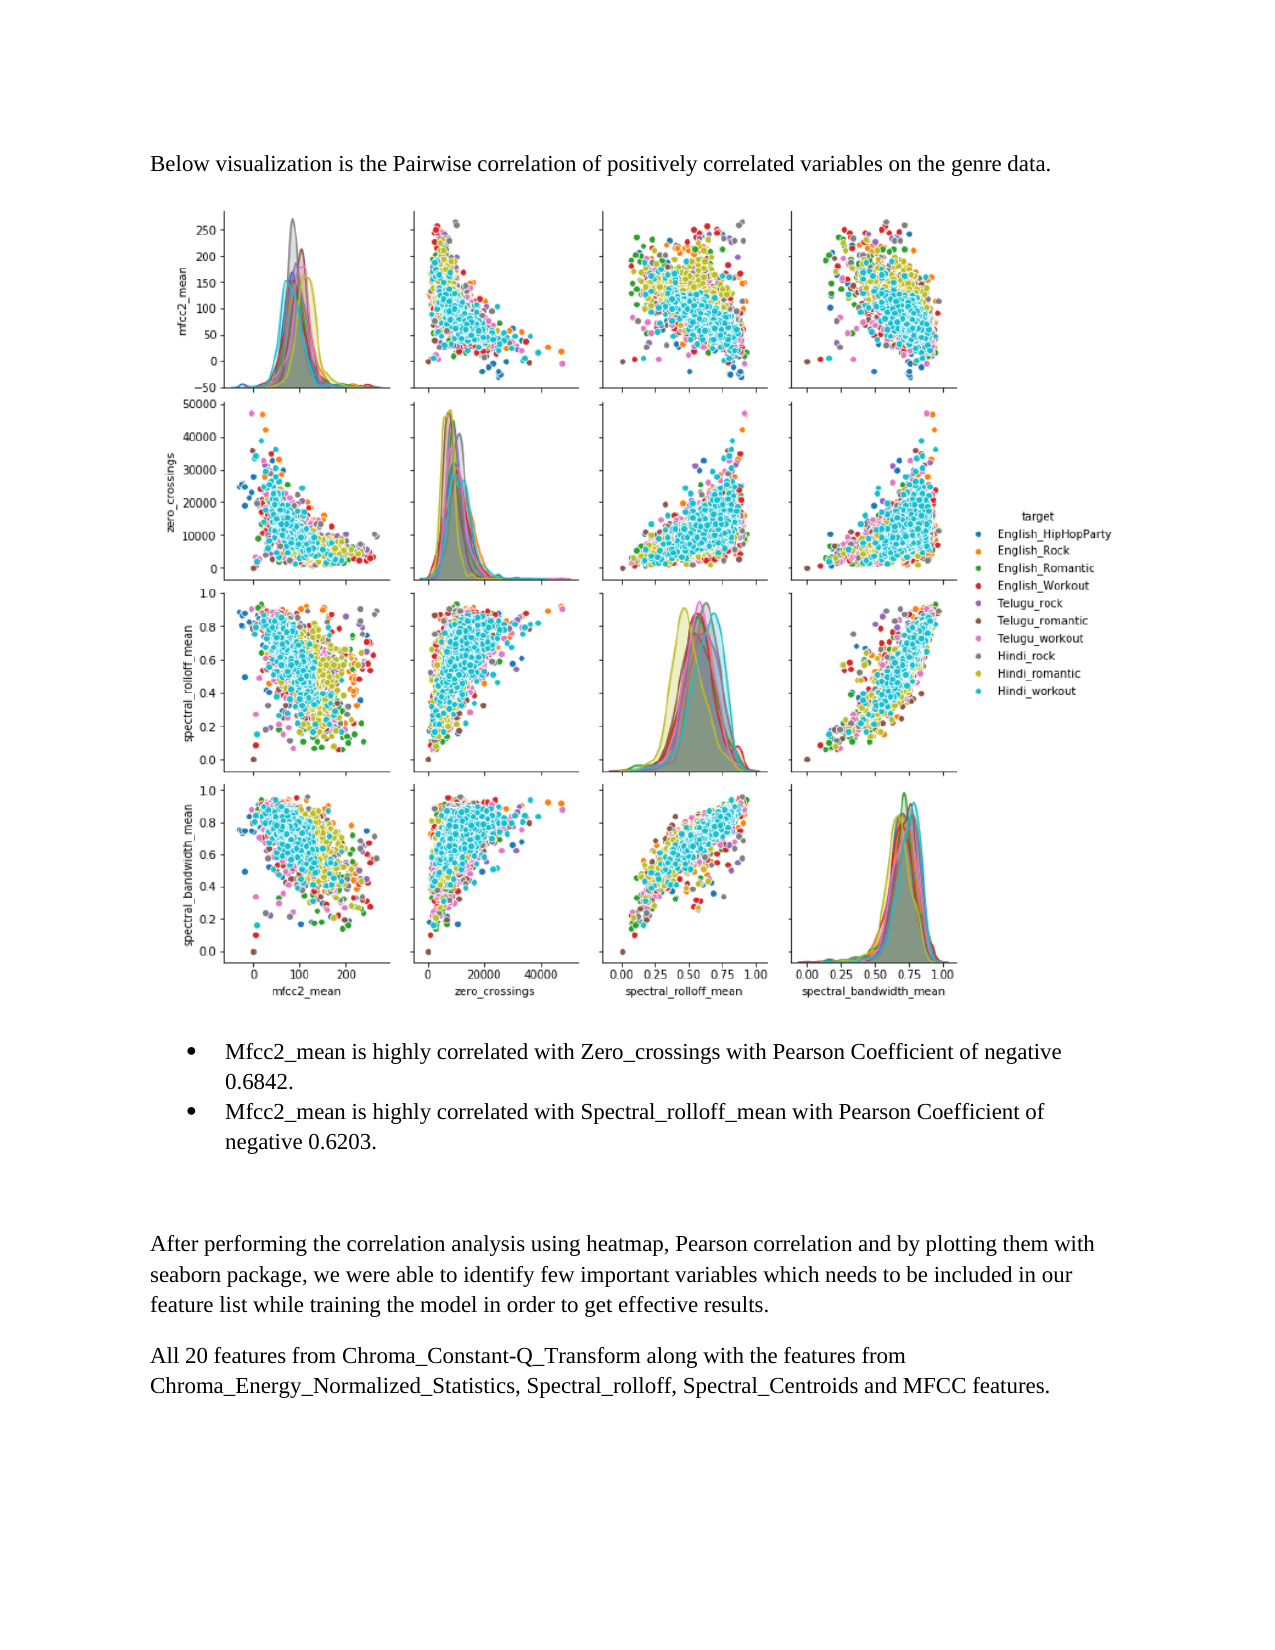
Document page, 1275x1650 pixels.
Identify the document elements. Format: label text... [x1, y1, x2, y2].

list Mfcc2_mean is highly correlated with Spectral_rolloff_mean with Pearson Coefficient of negative 0.6203. [187, 1098, 1125, 1155]
text Below visualization is the Pairwise correlation of positively correlated variables on the genre data. [150, 150, 1125, 176]
text All 20 features from Chroma_Constant-Q_Transform along with the features from Chroma_Energy_Normalized_Statistics, Spectral_rolloff, Spectral_Centroids and MFCC features. [150, 1342, 1125, 1398]
picture [150, 201, 1125, 1013]
text After performing the correlation analysis using heatmap, Pearson correlation and by plotting them with seaborn package, we were able to identify few important variables which needs to be included in our feature list while training the model in order to get effective results. [150, 1230, 1125, 1317]
list Mfcc2_mean is highly correlated with Zero_crossings with Pearson Coefficient of negative 0.6842. [187, 1038, 1125, 1094]
